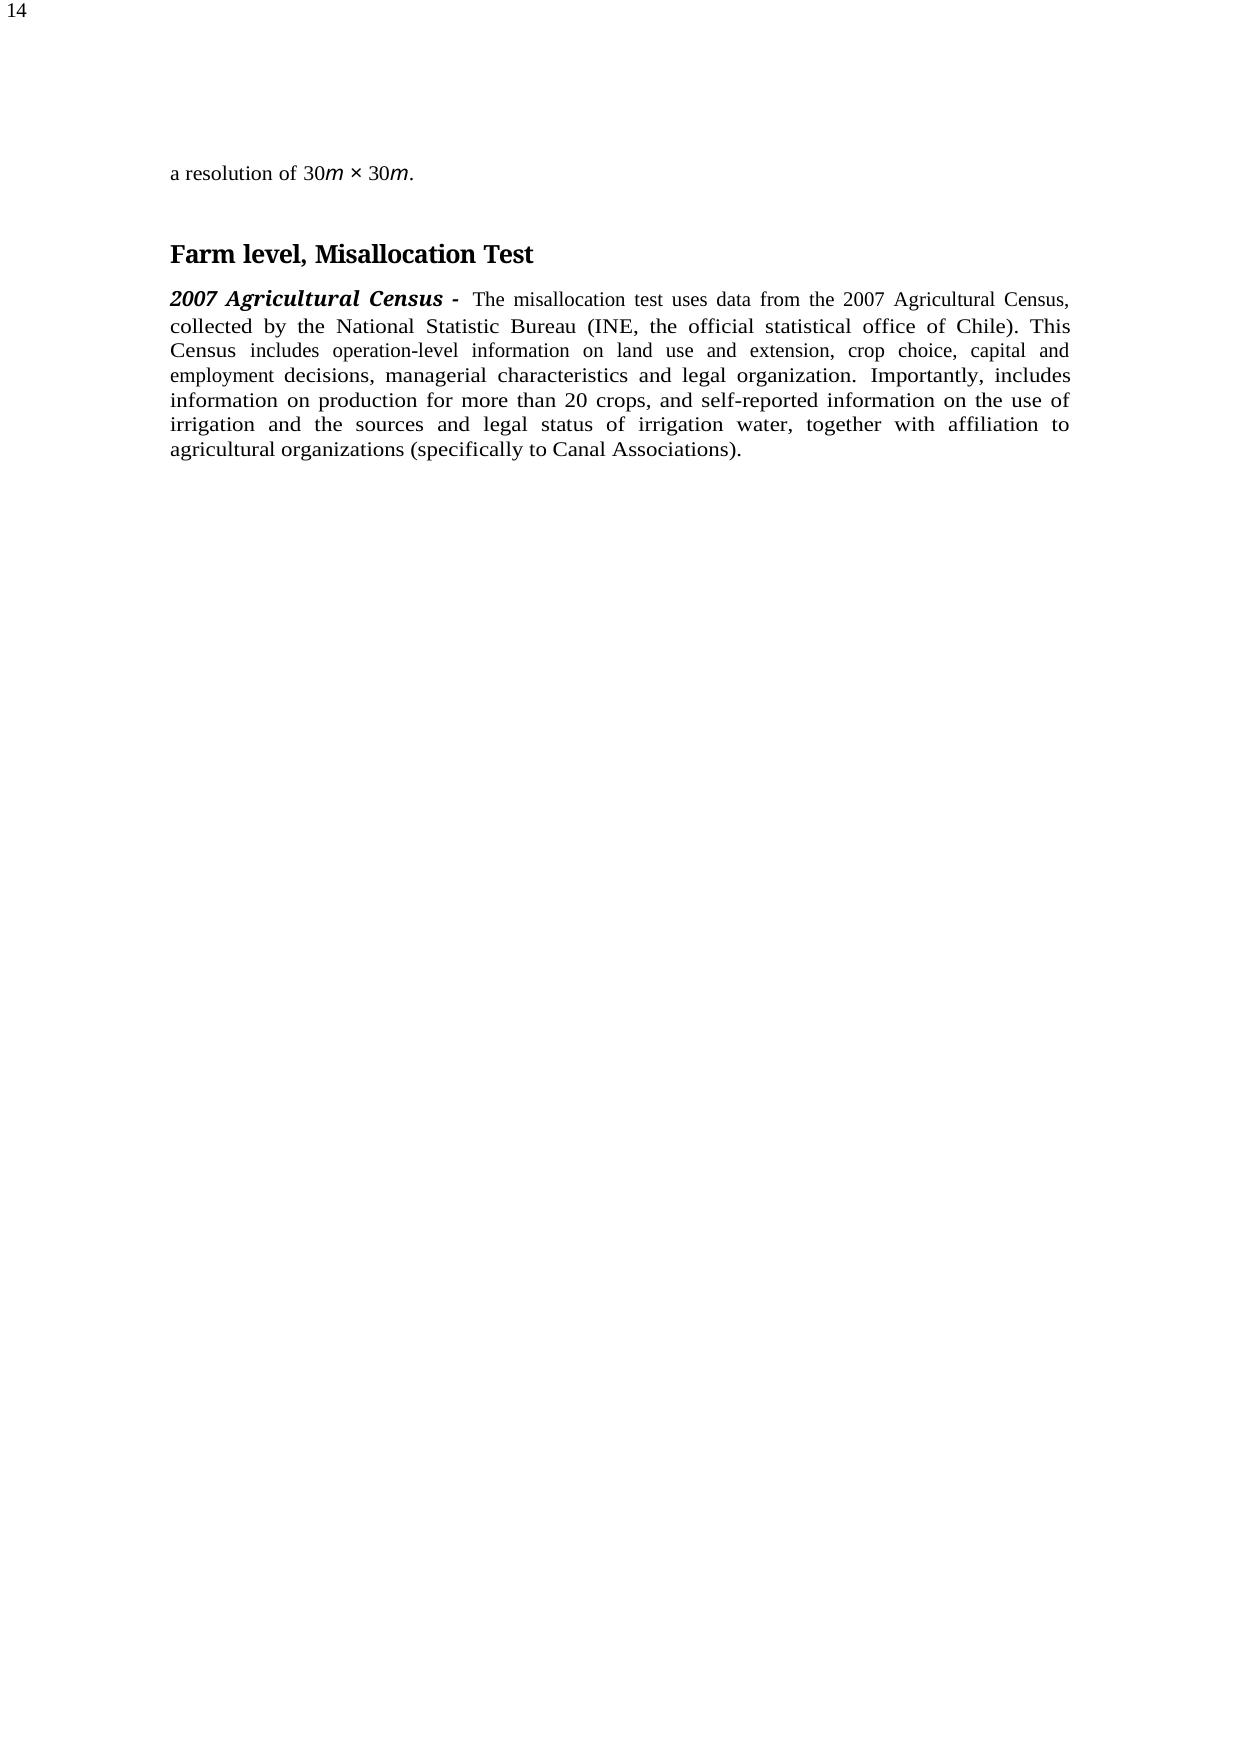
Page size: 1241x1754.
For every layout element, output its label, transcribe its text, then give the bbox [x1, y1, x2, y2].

text 2007 Agricultural Census - The misallocation test uses data from the 2007 Agricultural Census, collected by the National Statistic Bureau (INE, the official statistical office of Chile). This Census includes operation-level information on land use and extension, crop choice, capital and employment decisions, managerial characteristics and legal organization. Importantly, includes information on production for more than 20 crops, and self-reported information on the use of irrigation and the sources and legal status of irrigation water, together with affiliation to agricultural organizations (specifically to Canal Associations). [170, 284, 1071, 461]
text a resolution of 30m × 30m. [170, 158, 1240, 186]
subtitle Farm level, Misallocation Test [170, 237, 1240, 271]
